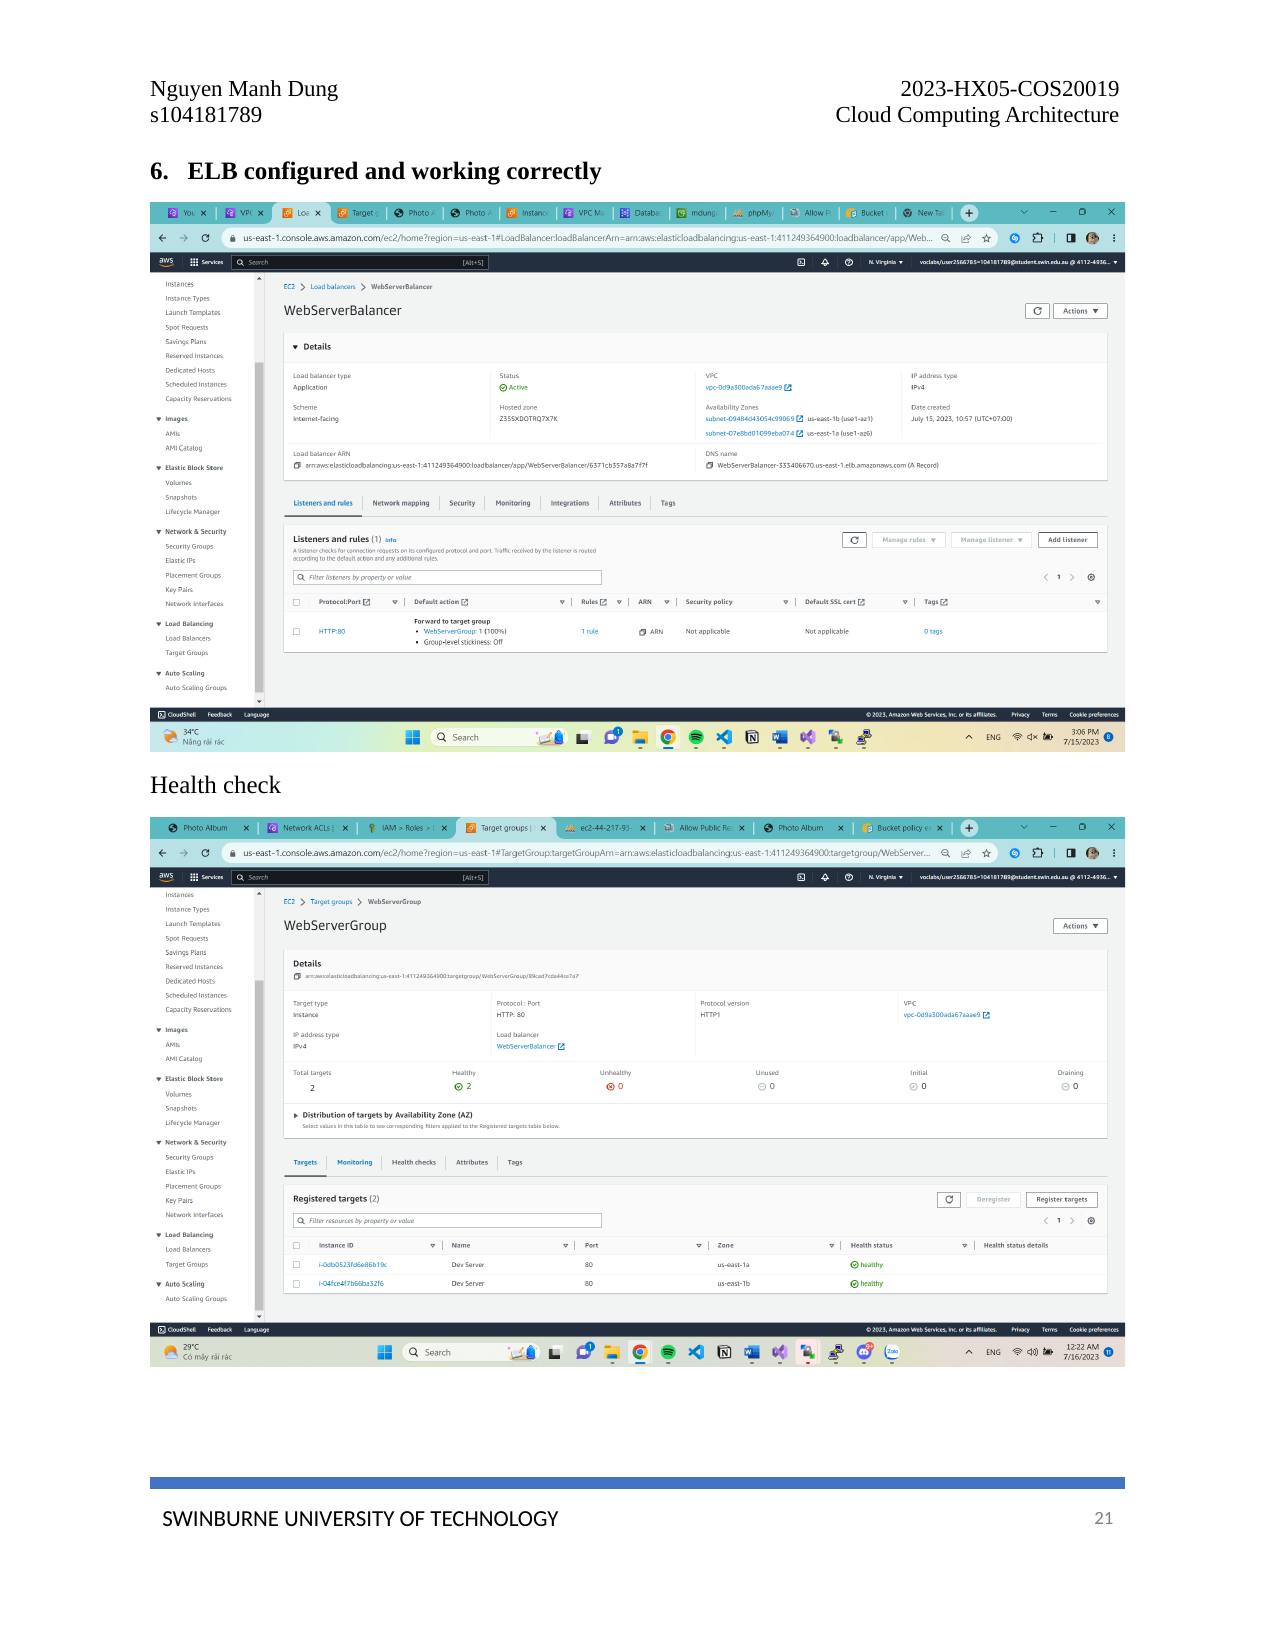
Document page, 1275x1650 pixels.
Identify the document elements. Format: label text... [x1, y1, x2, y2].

picture [150, 817, 1125, 1367]
text Health check [150, 770, 1125, 799]
picture [150, 202, 1125, 752]
list ELB configured and working correctly [150, 156, 1125, 184]
